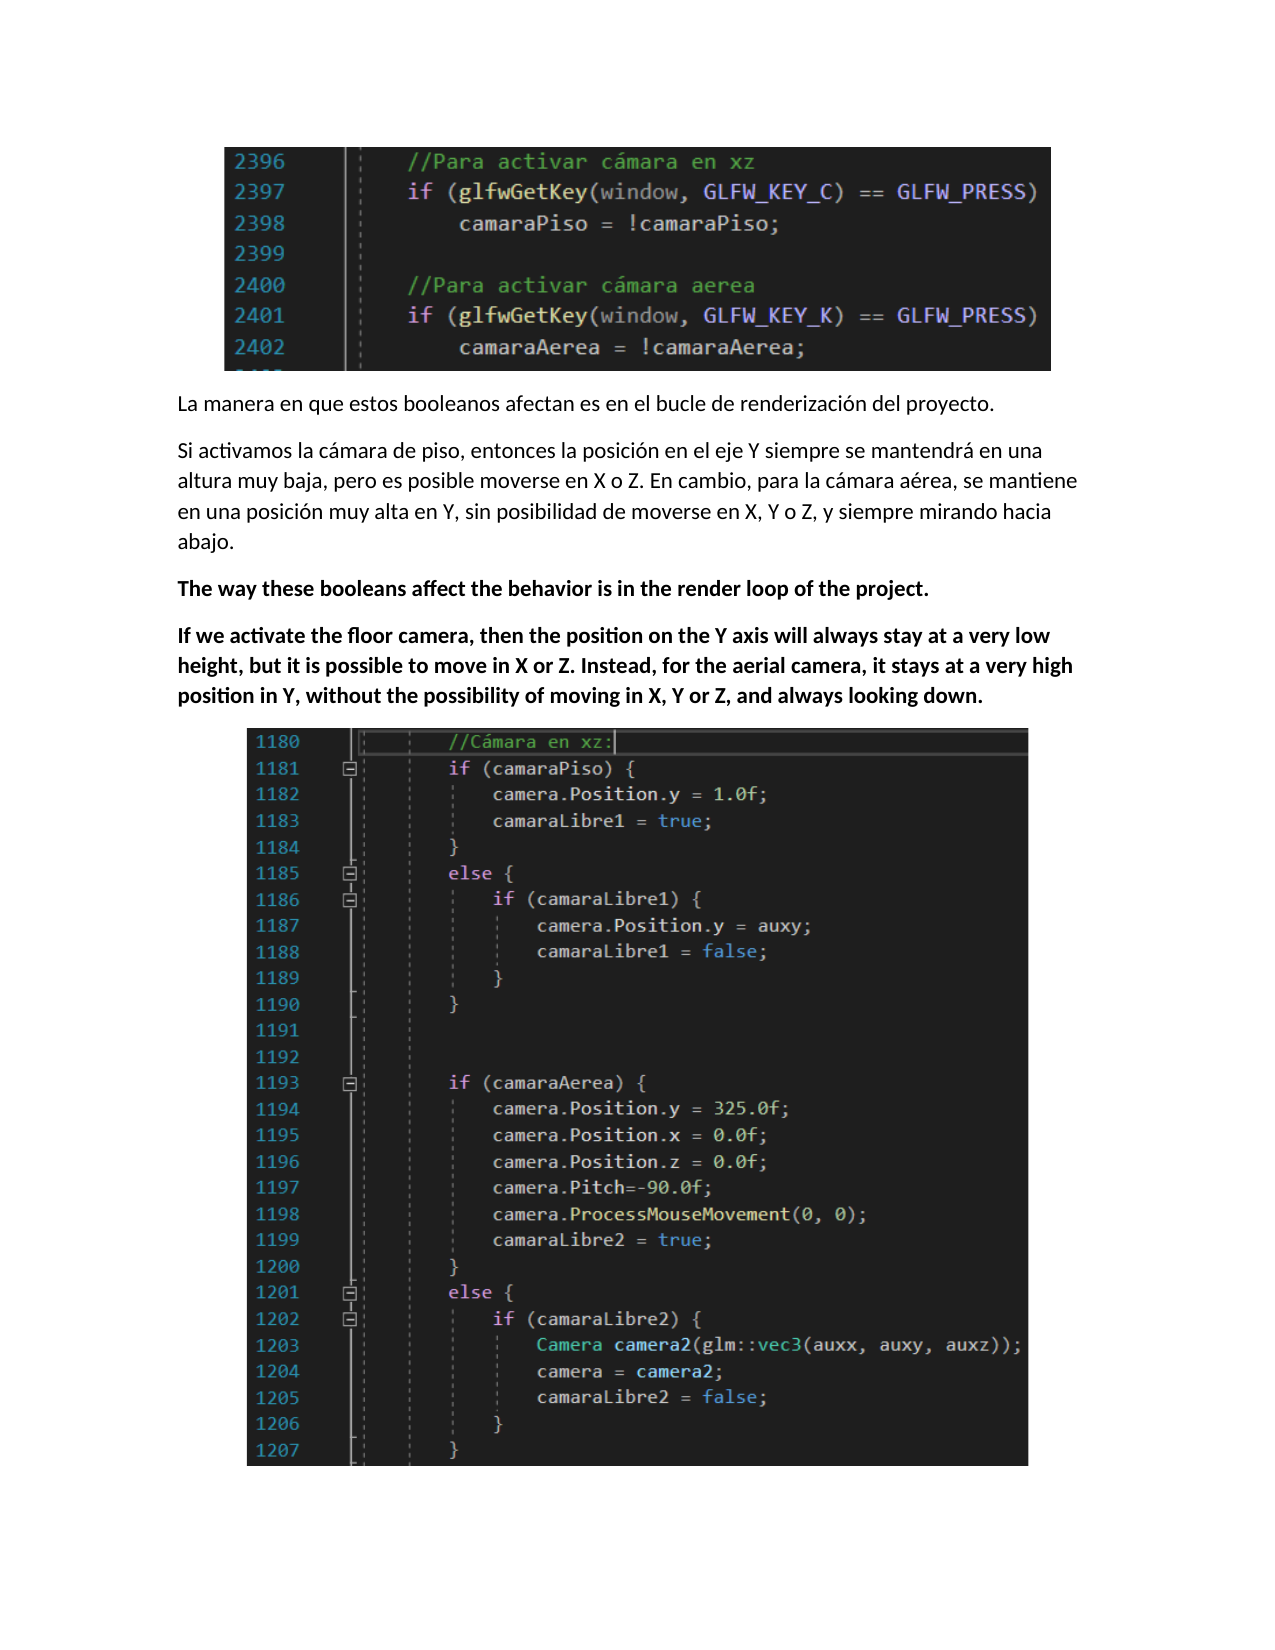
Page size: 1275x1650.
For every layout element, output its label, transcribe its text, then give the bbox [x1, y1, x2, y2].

text The way these booleans affect the behavior is in the render loop of the project. [177, 574, 1098, 602]
text La manera en que estos booleanos afectan es en el bucle de renderización del proyecto. [177, 389, 1098, 417]
text If we activate the floor camera, then the position on the Y axis will always stay at a very low height, but it is possible to move in X or Z. Instead, for the aerial camera, it stays at a very high position in Y, without the possibility of moving in X, Y or Z, and always looking down. [177, 621, 1098, 709]
picture [224, 147, 1051, 371]
picture [246, 728, 1029, 1466]
text Si activamos la cámara de piso, entonces la posición en el eje Y siempre se mantendrá en una altura muy baja, pero es posible moverse en X o Z. En cambio, para la cámara aérea, se mantiene en una posición muy alta en Y, sin posibilidad de moverse en X, Y o Z, y siempre mirando hacia abajo. [177, 436, 1098, 555]
